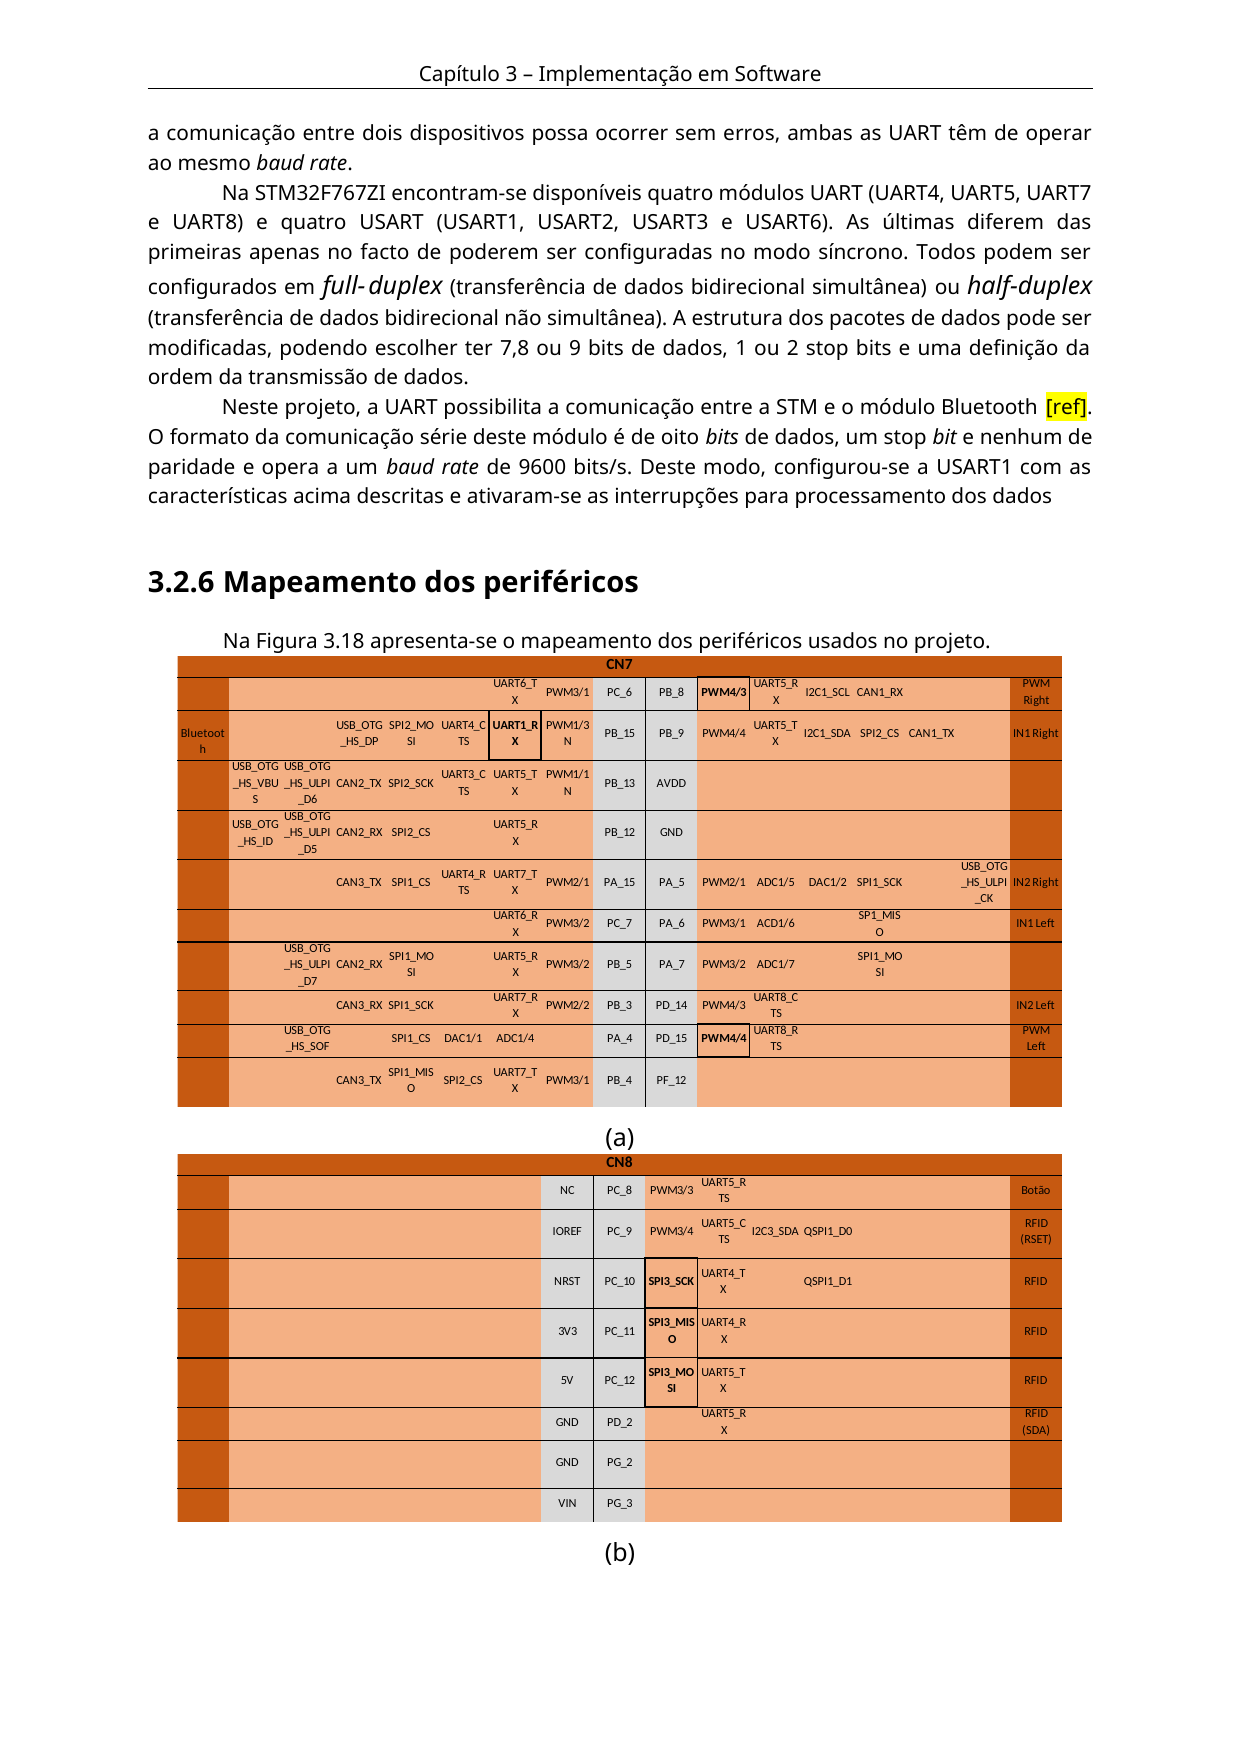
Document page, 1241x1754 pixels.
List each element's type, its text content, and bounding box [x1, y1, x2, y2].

table_cell (b) [148, 1535, 1092, 1569]
subtitle Mapeamento dos periféricos [148, 561, 1092, 601]
text Na STM32F767ZI encontram-se disponíveis quatro módulos UART (UART4, UART5, UART7 e UART8) e quatro USART (USART1, USART2, USART3 e USART6). As últimas diferem das primeiras apenas no facto de poderem ser configuradas no modo síncrono. Todos podem ser configurados em full-duplex (transferência de dados bidirecional simultânea) ou half-duplex (transferência de dados bidirecional não simultânea). A estrutura dos pacotes de dados pode ser modificadas, podendo escolher ter 7,8 ou 9 bits de dados, 1 ou 2 stop bits e uma definição da ordem da transmissão de dados. [148, 178, 1092, 391]
table_cell [148, 1154, 1092, 1535]
table_header [148, 656, 1092, 1120]
table_cell (a) [148, 1120, 1092, 1154]
text Neste projeto, a UART possibilita a comunicação entre a STM e o módulo Bluetooth [ref]. O formato da comunicação série deste módulo é de oito bits de dados, um stop bit e nenhum de paridade e opera a um baud rate de 9600 bits/s. Deste modo, configurou-se a USART1 com as características acima descritas e ativaram-se as interrupções para processamento dos dados [148, 392, 1092, 510]
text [148, 118, 1092, 176]
